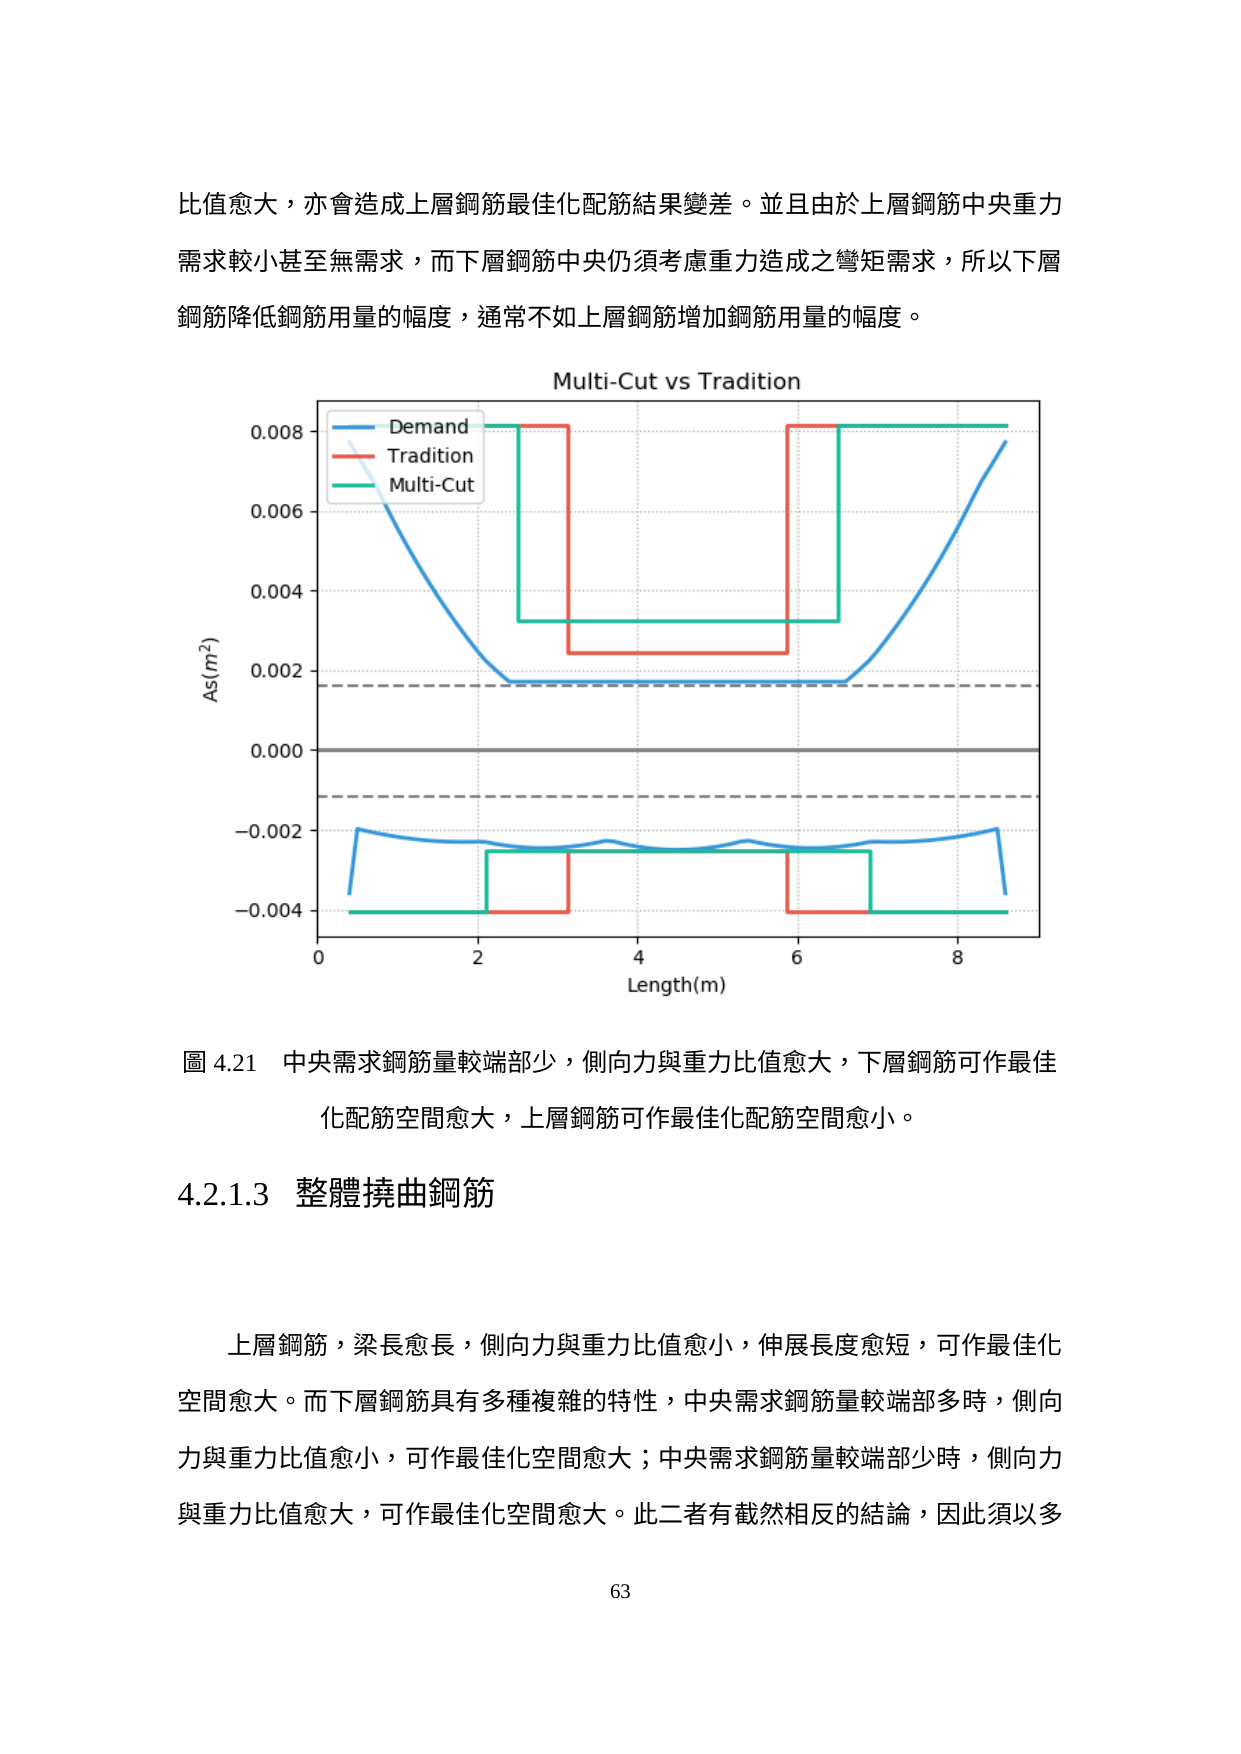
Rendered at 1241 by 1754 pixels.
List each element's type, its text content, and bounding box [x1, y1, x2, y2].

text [177, 184, 1063, 334]
picture [177, 352, 1063, 1017]
subtitle 整體撓曲鋼筋 [177, 1153, 1063, 1228]
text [177, 1325, 1063, 1531]
